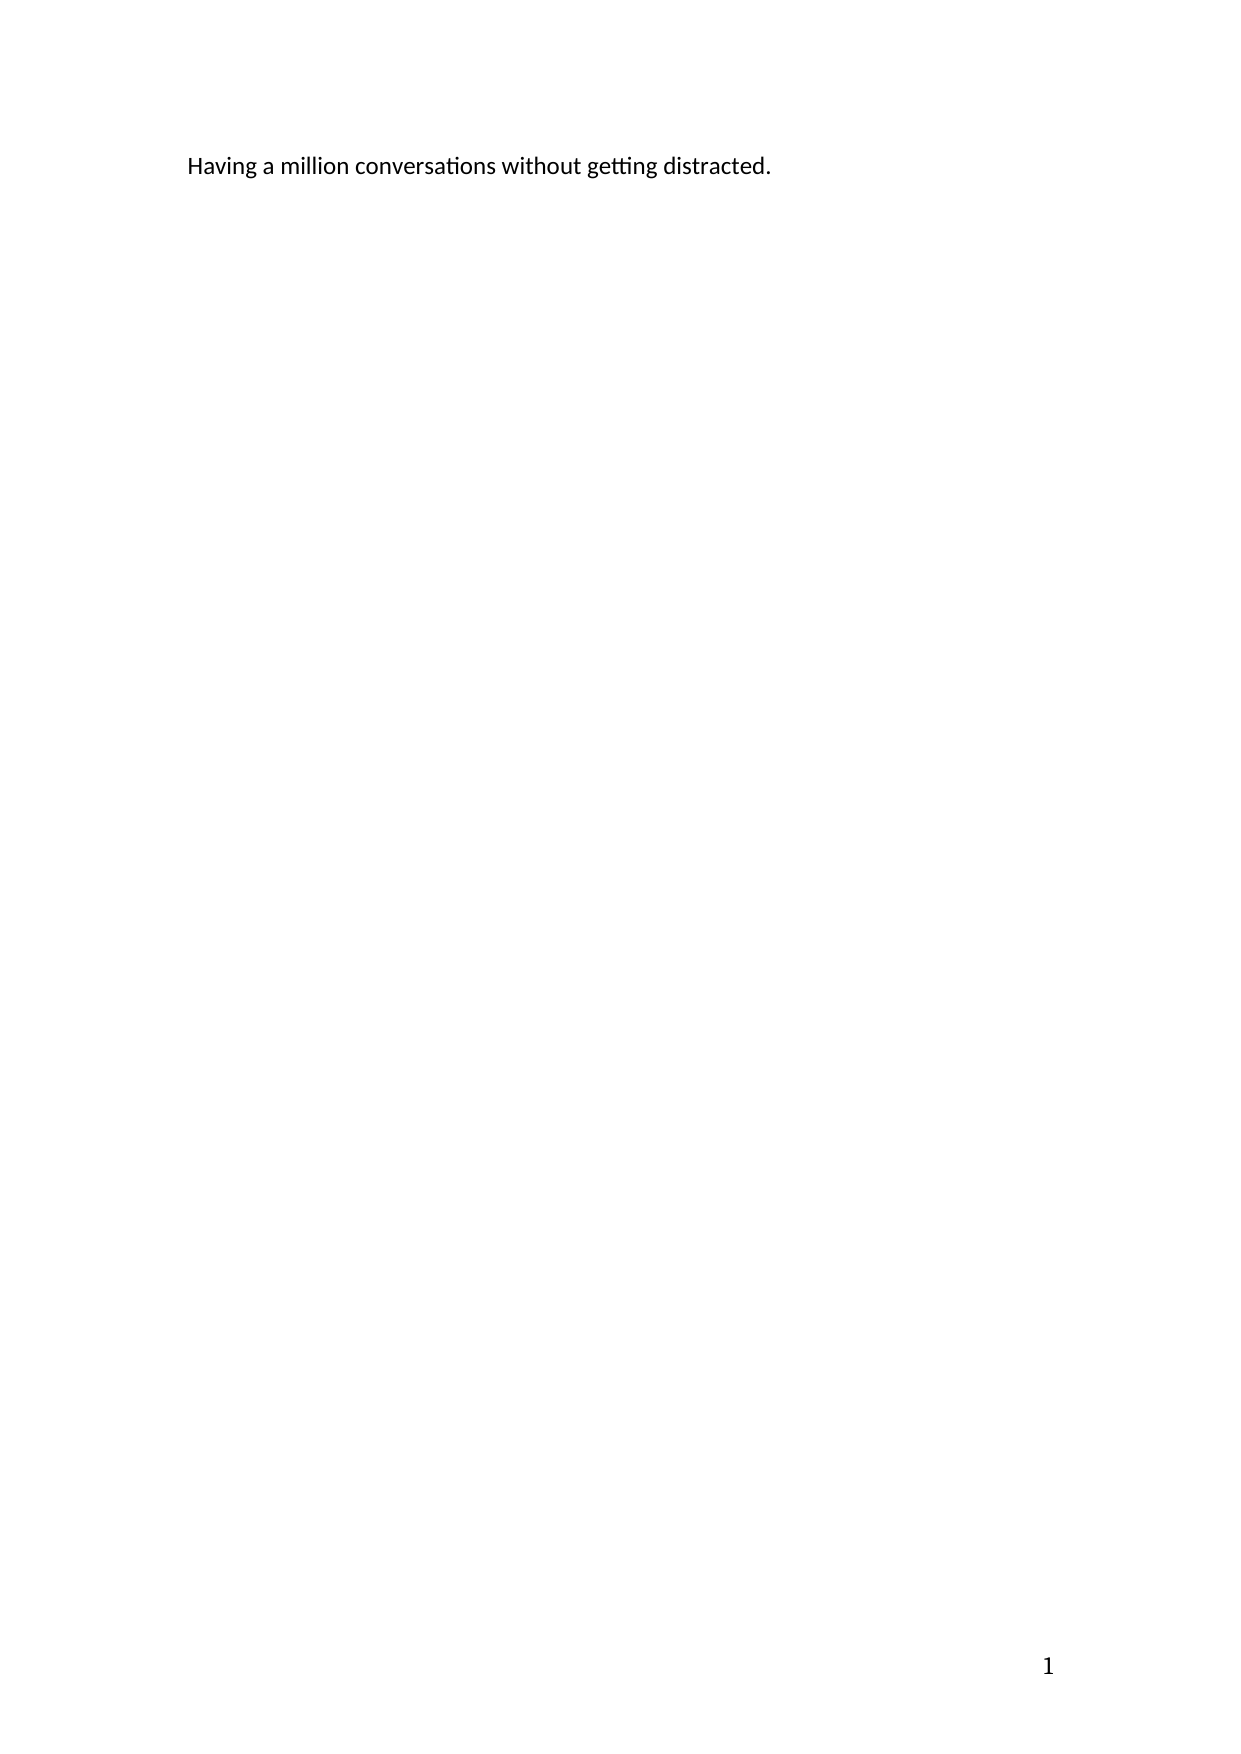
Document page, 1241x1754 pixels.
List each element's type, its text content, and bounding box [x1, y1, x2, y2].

text Having a million conversations without getting distracted. [187, 150, 1053, 181]
